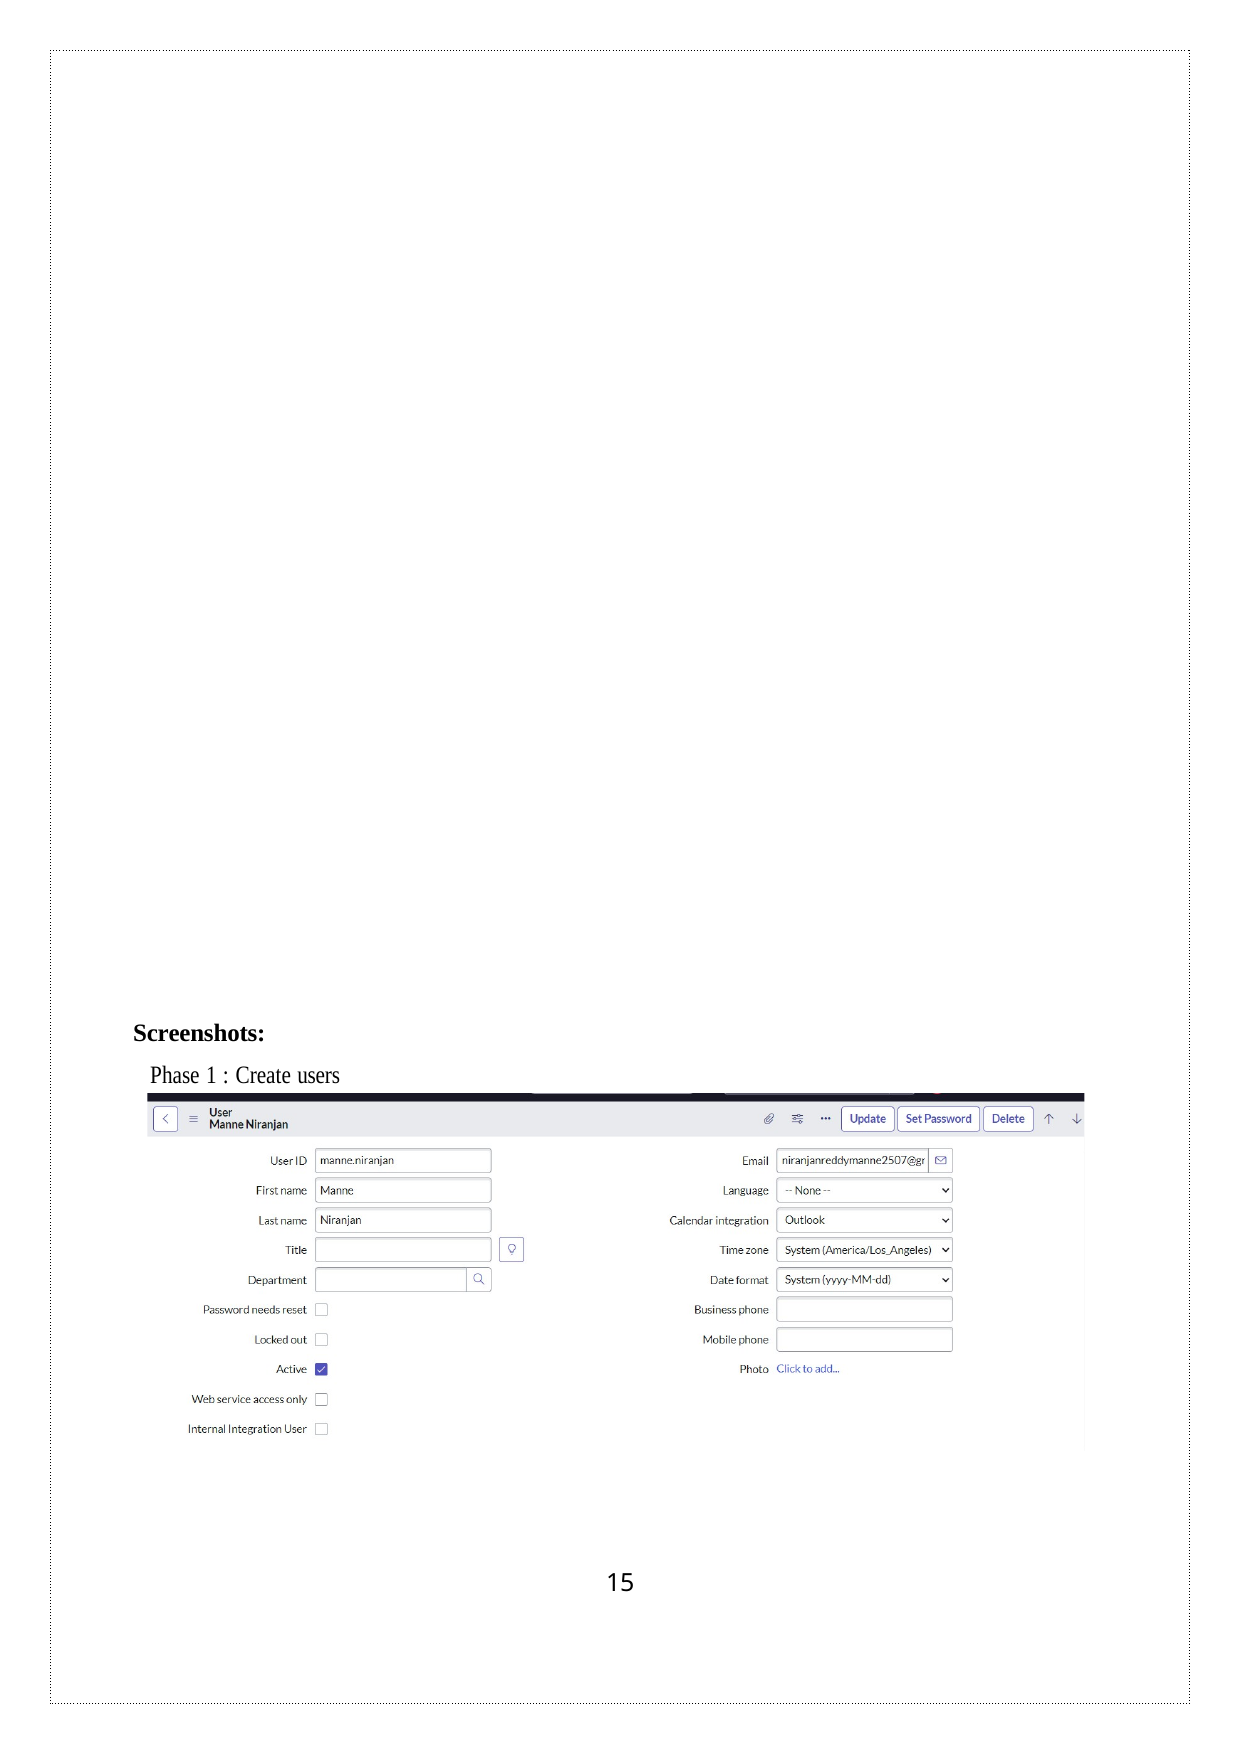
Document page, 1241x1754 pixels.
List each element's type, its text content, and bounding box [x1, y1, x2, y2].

subtitle Screenshots: [133, 1018, 1107, 1047]
text Phase 1 : Create users [150, 1060, 1107, 1088]
picture [146, 1093, 1085, 1450]
